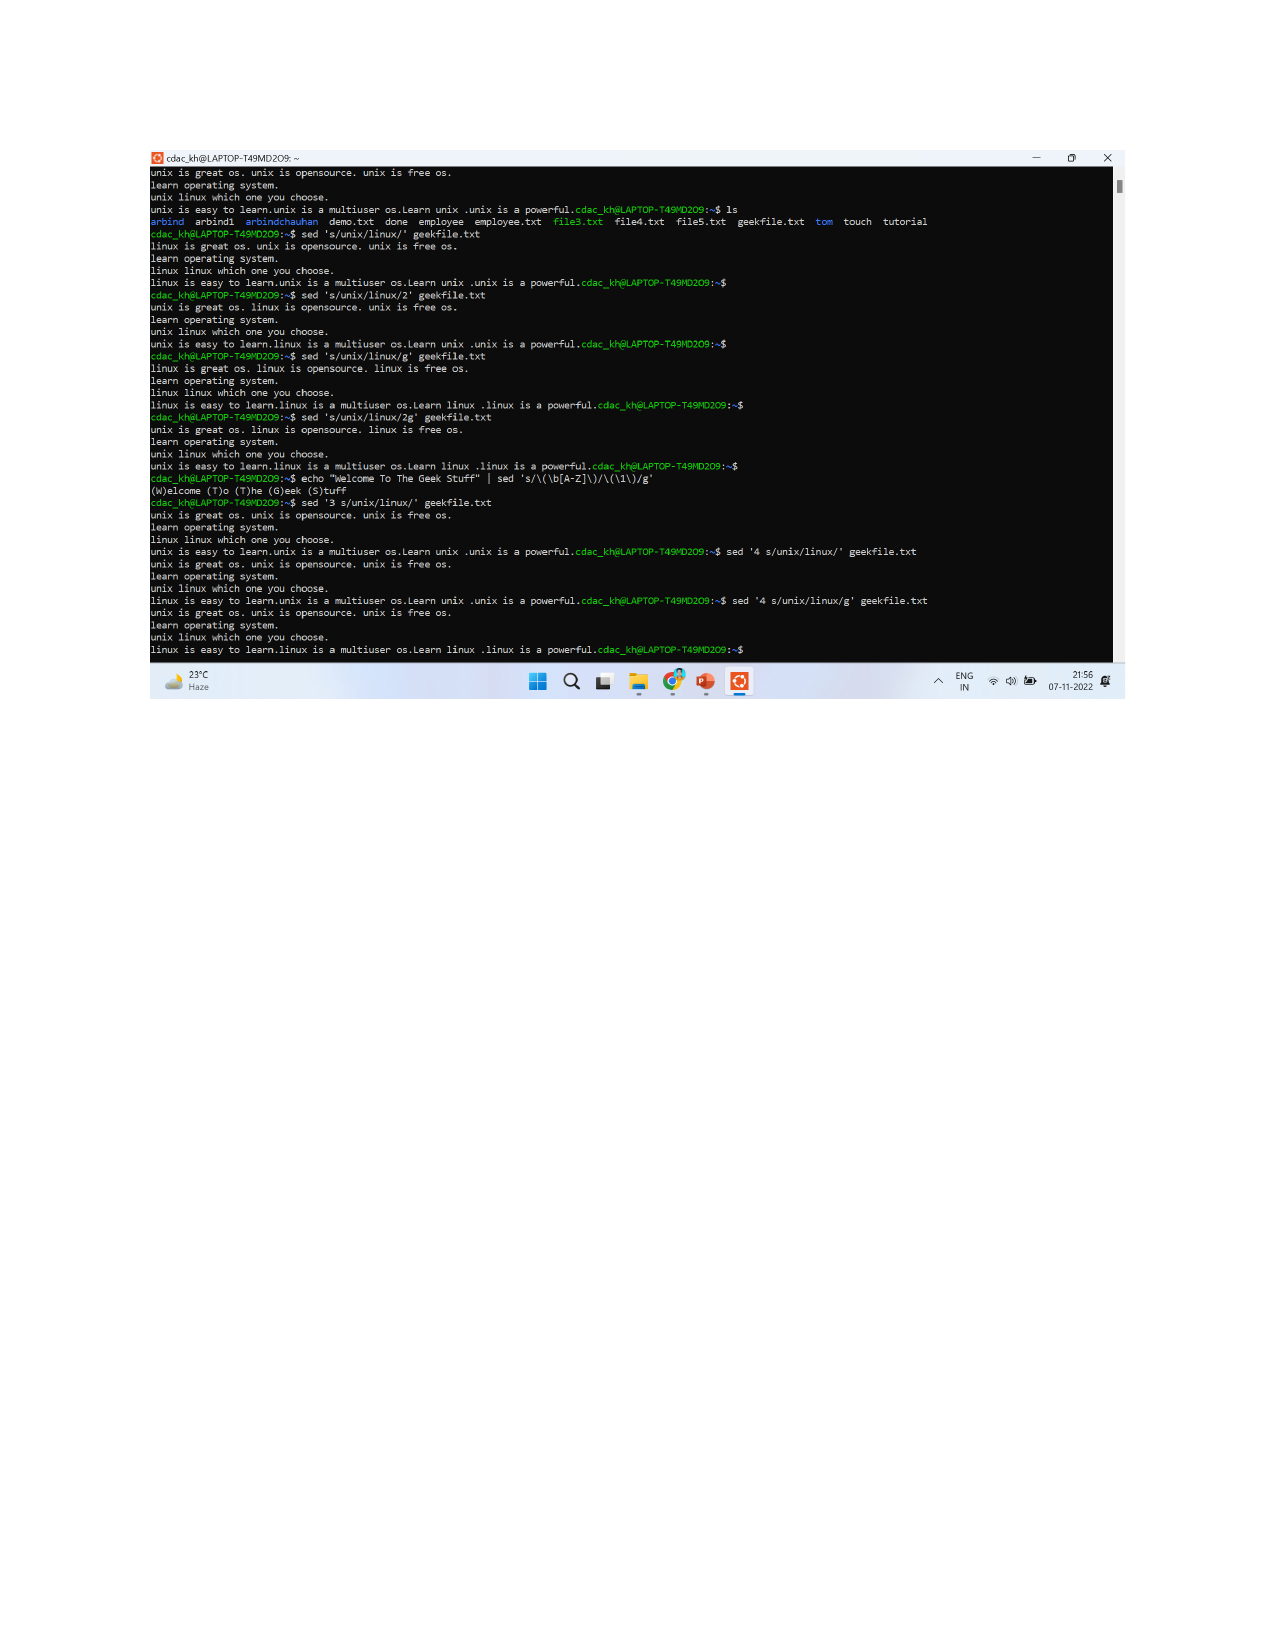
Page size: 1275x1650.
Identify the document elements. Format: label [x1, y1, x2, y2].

picture [150, 150, 1125, 699]
